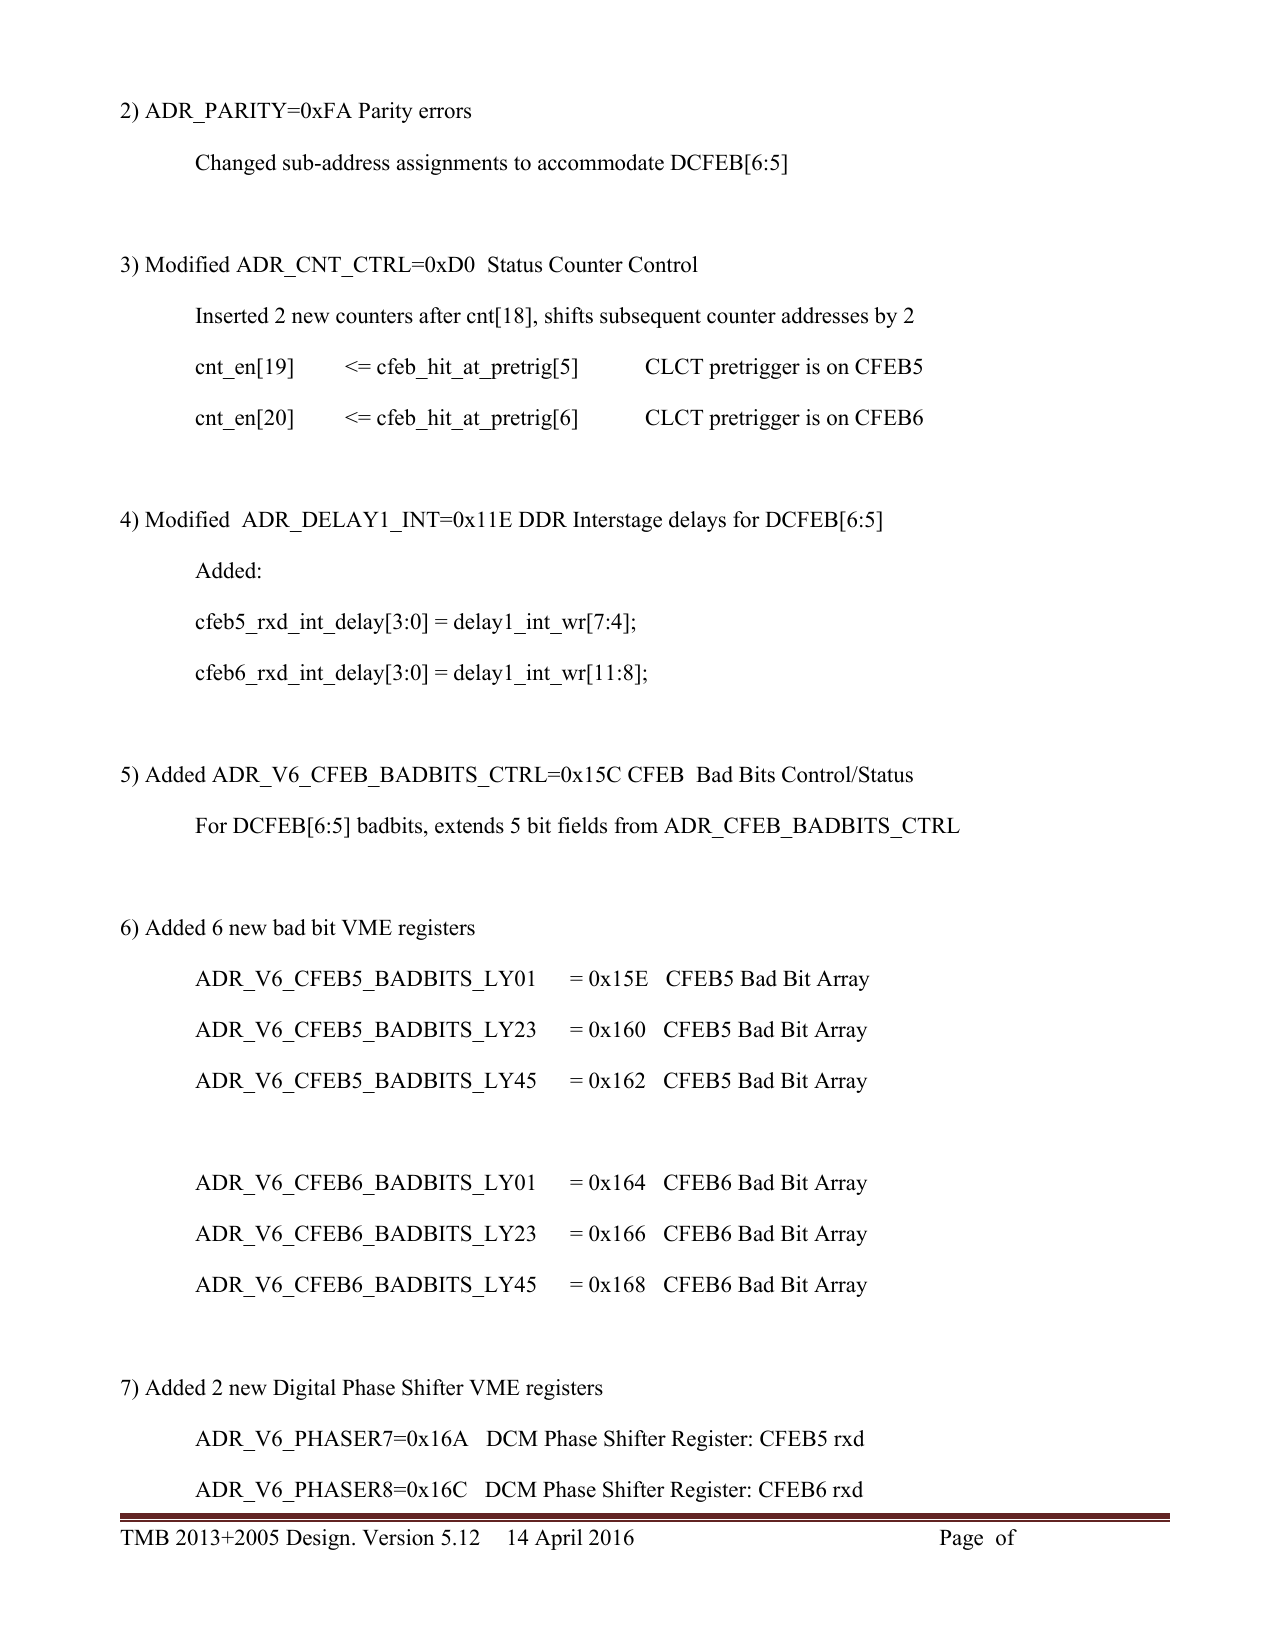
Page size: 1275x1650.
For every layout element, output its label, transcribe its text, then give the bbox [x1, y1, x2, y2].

text 4) Modified ADR_DELAY1_INT=0x11E DDR Interstage delays for DCFEB[6:5] [120, 506, 1170, 532]
text ADR_V6_CFEB5_BADBITS_LY23 = 0x160 CFEB5 Bad Bit Array [120, 1016, 1170, 1043]
text 2) ADR_PARITY=0xFA Parity errors [120, 97, 1170, 124]
text cfeb5_rxd_int_delay[3:0] = delay1_int_wr[7:4]; [120, 608, 1170, 634]
text ADR_V6_CFEB5_BADBITS_LY01 = 0x15E CFEB5 Bad Bit Array [120, 965, 1170, 992]
text 6) Added 6 new bad bit VME registers [120, 914, 1170, 941]
text cnt_en[19] <= cfeb_hit_at_pretrig[5] CLCT pretrigger is on CFEB5 [120, 353, 1170, 379]
text ADR_V6_CFEB5_BADBITS_LY45 = 0x162 CFEB5 Bad Bit Array [120, 1067, 1170, 1094]
text cfeb6_rxd_int_delay[3:0] = delay1_int_wr[11:8]; [120, 659, 1170, 685]
text ADR_V6_PHASER7=0x16A DCM Phase Shifter Register: CFEB5 rxd [120, 1424, 1170, 1451]
text ADR_V6_CFEB6_BADBITS_LY45 = 0x168 CFEB6 Bad Bit Array [120, 1271, 1170, 1298]
text Inserted 2 new counters after cnt[18], shifts subsequent counter addresses by 2 [120, 302, 1170, 328]
text 7) Added 2 new Digital Phase Shifter VME registers [120, 1373, 1170, 1400]
text 3) Modified ADR_CNT_CTRL=0xD0 Status Counter Control [120, 251, 1170, 277]
text ADR_V6_PHASER8=0x16C DCM Phase Shifter Register: CFEB6 rxd [120, 1476, 1170, 1502]
text Changed sub-address assignments to accommodate DCFEB[6:5] [120, 148, 1170, 175]
text ADR_V6_CFEB6_BADBITS_LY01 = 0x164 CFEB6 Bad Bit Array [120, 1169, 1170, 1196]
text For DCFEB[6:5] badbits, extends 5 bit fields from ADR_CFEB_BADBITS_CTRL [120, 812, 1170, 838]
text 5) Added ADR_V6_CFEB_BADBITS_CTRL=0x15C CFEB Bad Bits Control/Status [120, 761, 1170, 787]
text ADR_V6_CFEB6_BADBITS_LY23 = 0x166 CFEB6 Bad Bit Array [120, 1220, 1170, 1247]
text Added: [120, 557, 1170, 583]
text cnt_en[20] <= cfeb_hit_at_pretrig[6] CLCT pretrigger is on CFEB6 [120, 404, 1170, 430]
